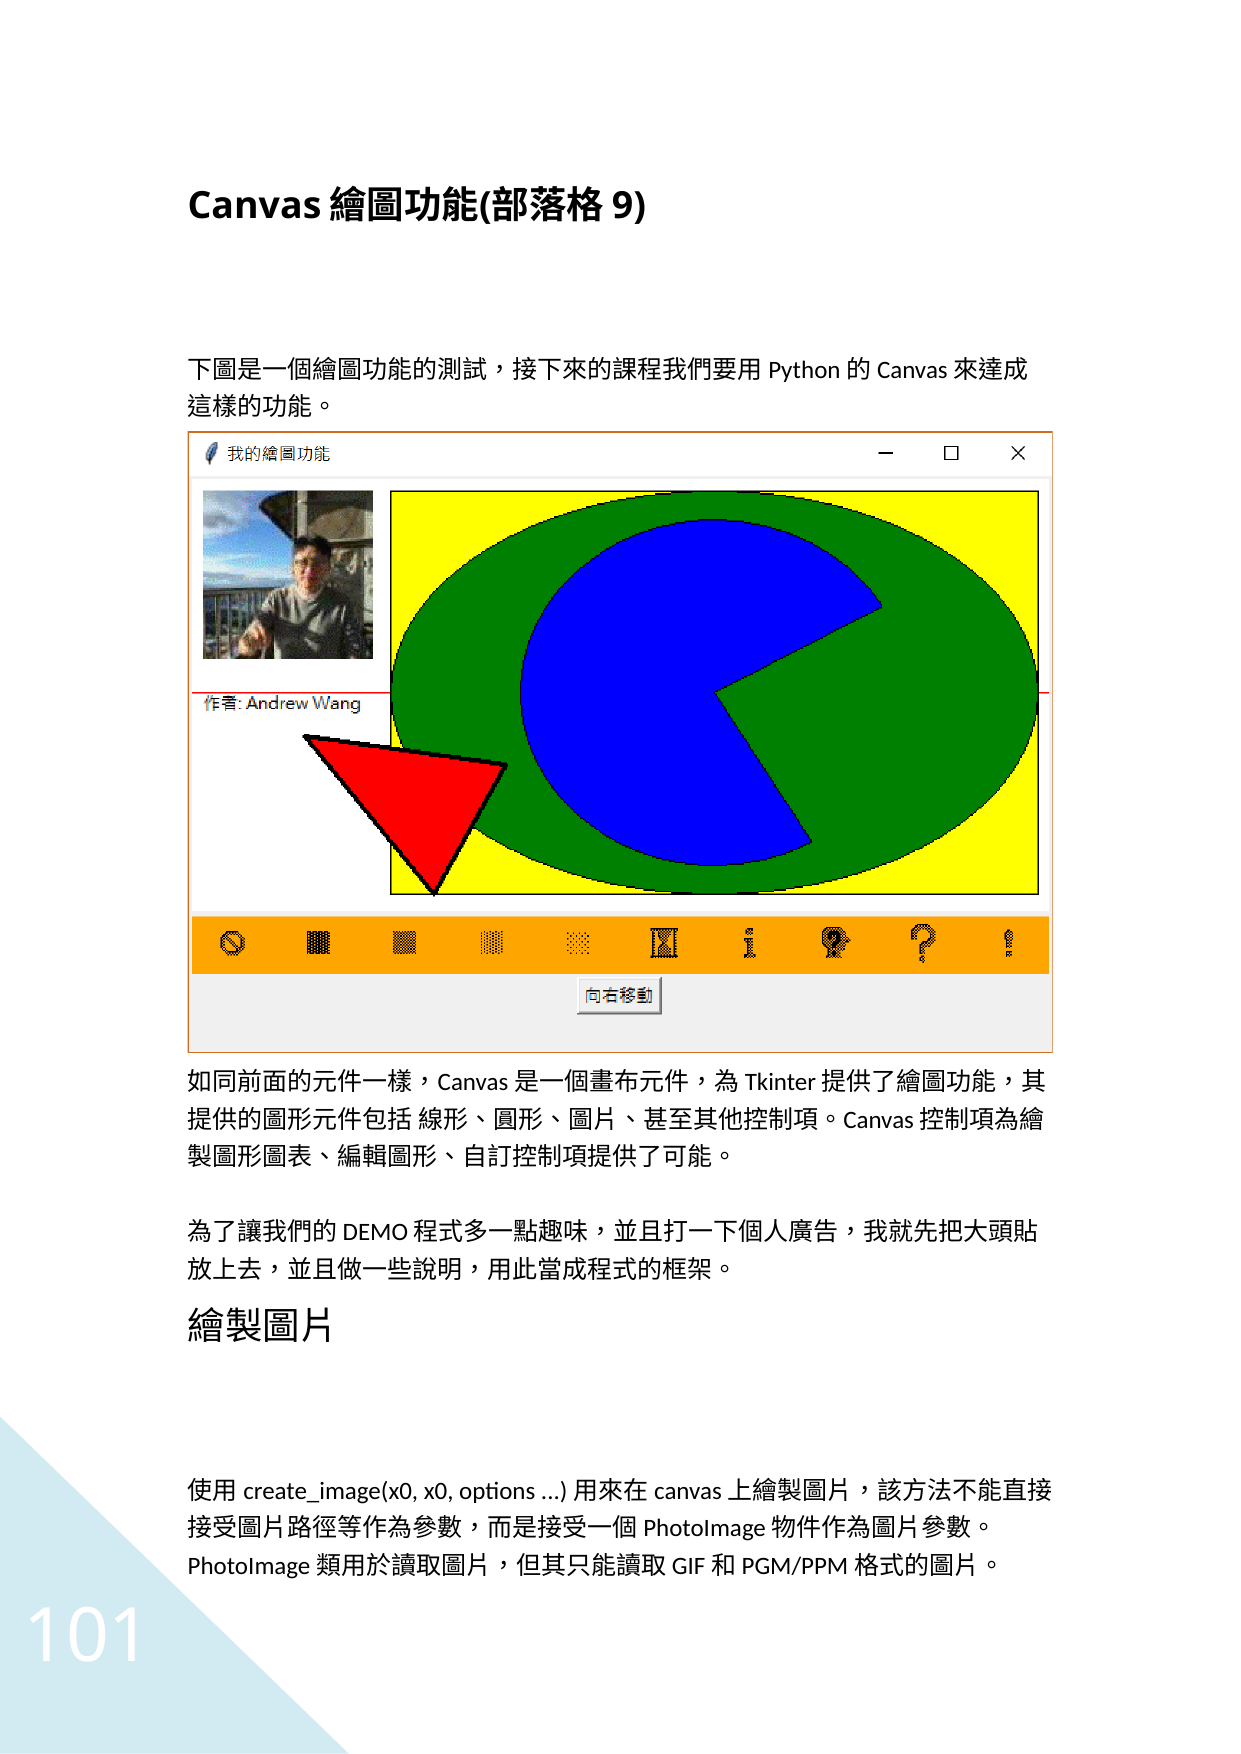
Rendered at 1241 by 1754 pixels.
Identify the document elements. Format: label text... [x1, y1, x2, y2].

text 如同前面的元件一樣，Canvas 是一個畫布元件，為 Tkinter 提供了繪圖功能，其提供的圖形元件包括 線形、圓形、圖片、甚至其他控制項。Canvas 控制項為繪製圖形圖表、編輯圖形、自訂控制項提供了可能。 [187, 1061, 1053, 1173]
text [187, 1469, 1053, 1582]
text 下圖是一個繪圖功能的測試，接下來的課程我們要用 Python 的 Canvas 來達成這樣的功能。 [187, 348, 1053, 423]
subtitle 繪製圖片 [187, 1286, 1053, 1361]
subtitle Canvas繪圖功能(部落格9) [187, 164, 1053, 239]
text 為了讓我們的DEMO程式多一點趣味，並且打一下個人廣告，我就先把大頭貼放上去，並且做一些說明，用此當成程式的框架。 [187, 1211, 1053, 1286]
picture [187, 431, 1053, 1053]
